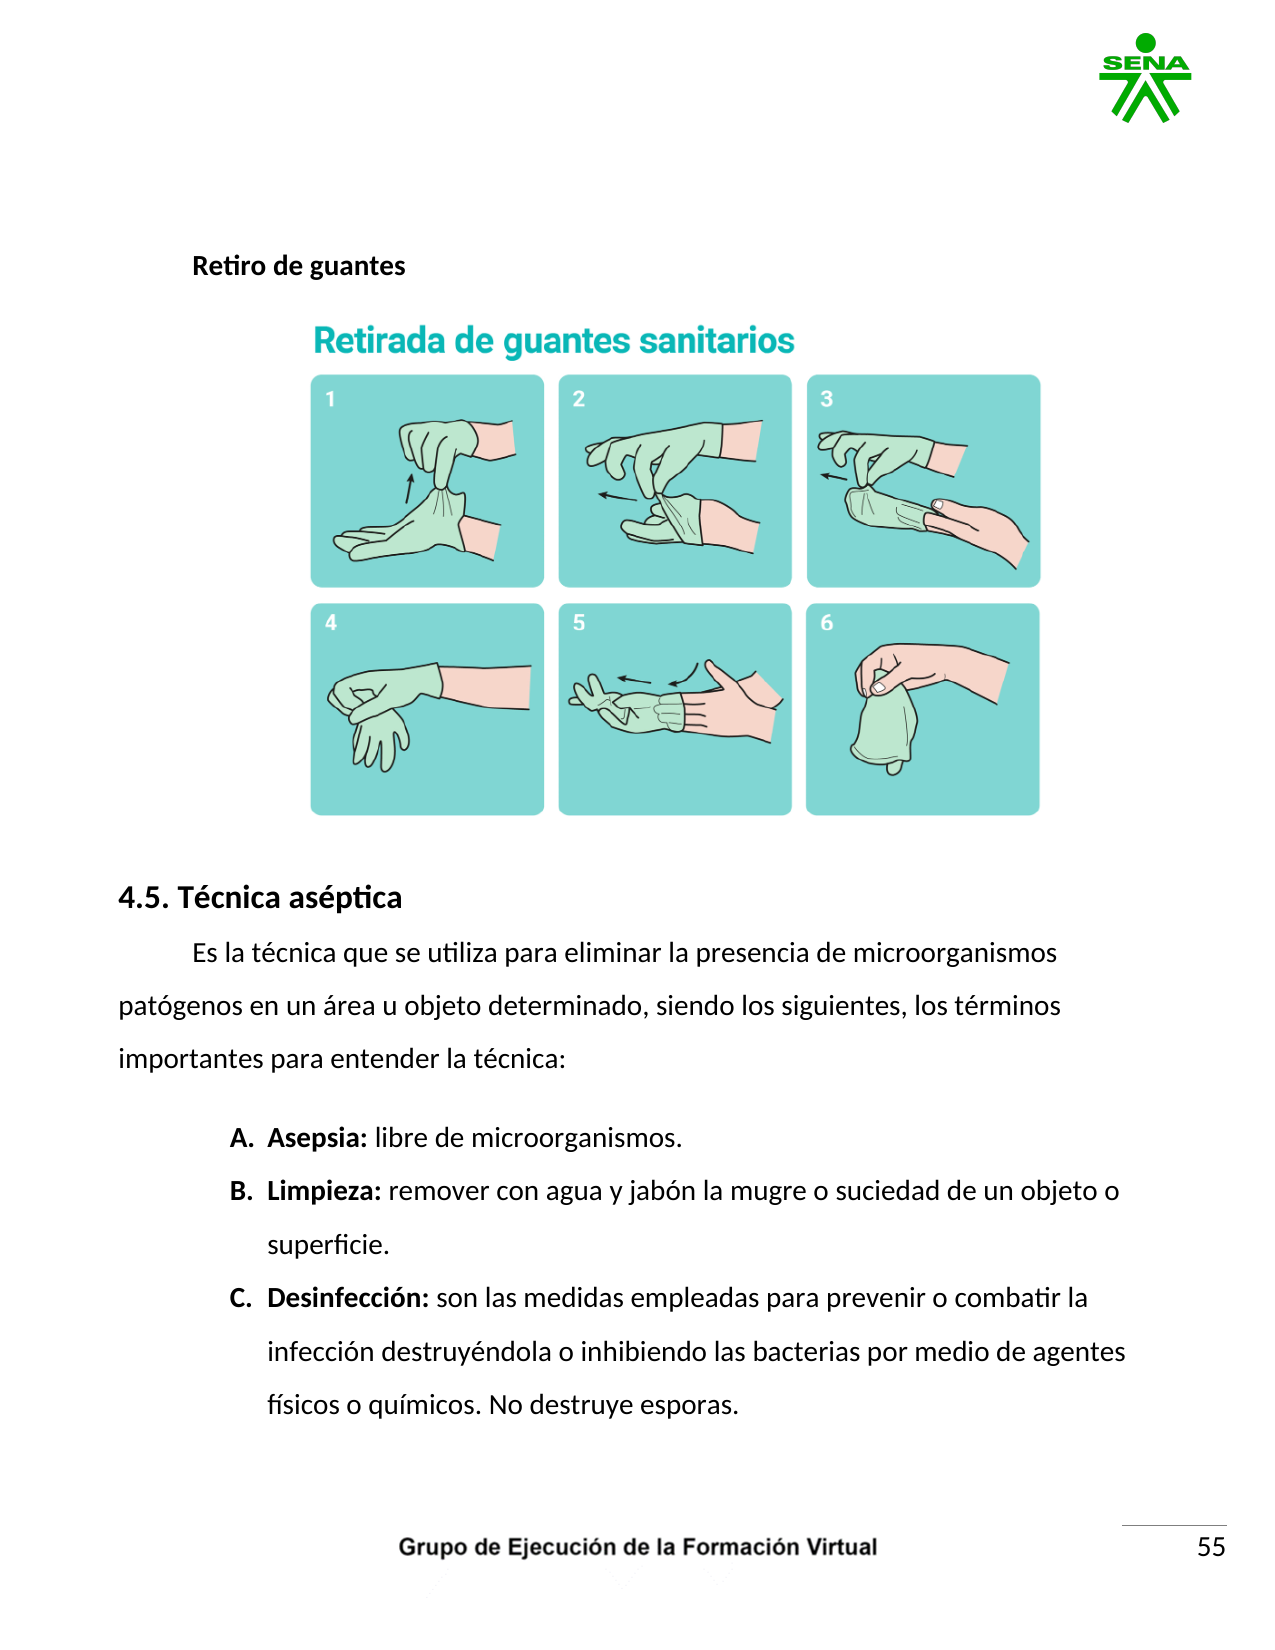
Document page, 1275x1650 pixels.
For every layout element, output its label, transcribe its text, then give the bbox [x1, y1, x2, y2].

picture [0, 1486, 1275, 1598]
list Desinfección: son las medidas empleadas para prevenir o combatir la infección destruyéndola o inhibiendo las bacterias por medio de agentes físicos o químicos. No destruye esporas. [229, 1279, 1157, 1422]
picture [301, 317, 1048, 838]
list Limpieza: remover con agua y jabón la mugre o suciedad de un objeto o superficie. [229, 1172, 1157, 1262]
text Retiro de guantes [118, 247, 1157, 283]
text Es la técnica que se utiliza para eliminar la presencia de microorganismos patógenos en un área u objeto determinado, siendo los siguientes, los términos importantes para entender la técnica: [118, 934, 1157, 1076]
subtitle Técnica aséptica [118, 876, 1157, 917]
picture [1099, 33, 1192, 123]
list Asepsia: libre de microorganismos. [229, 1119, 1157, 1155]
